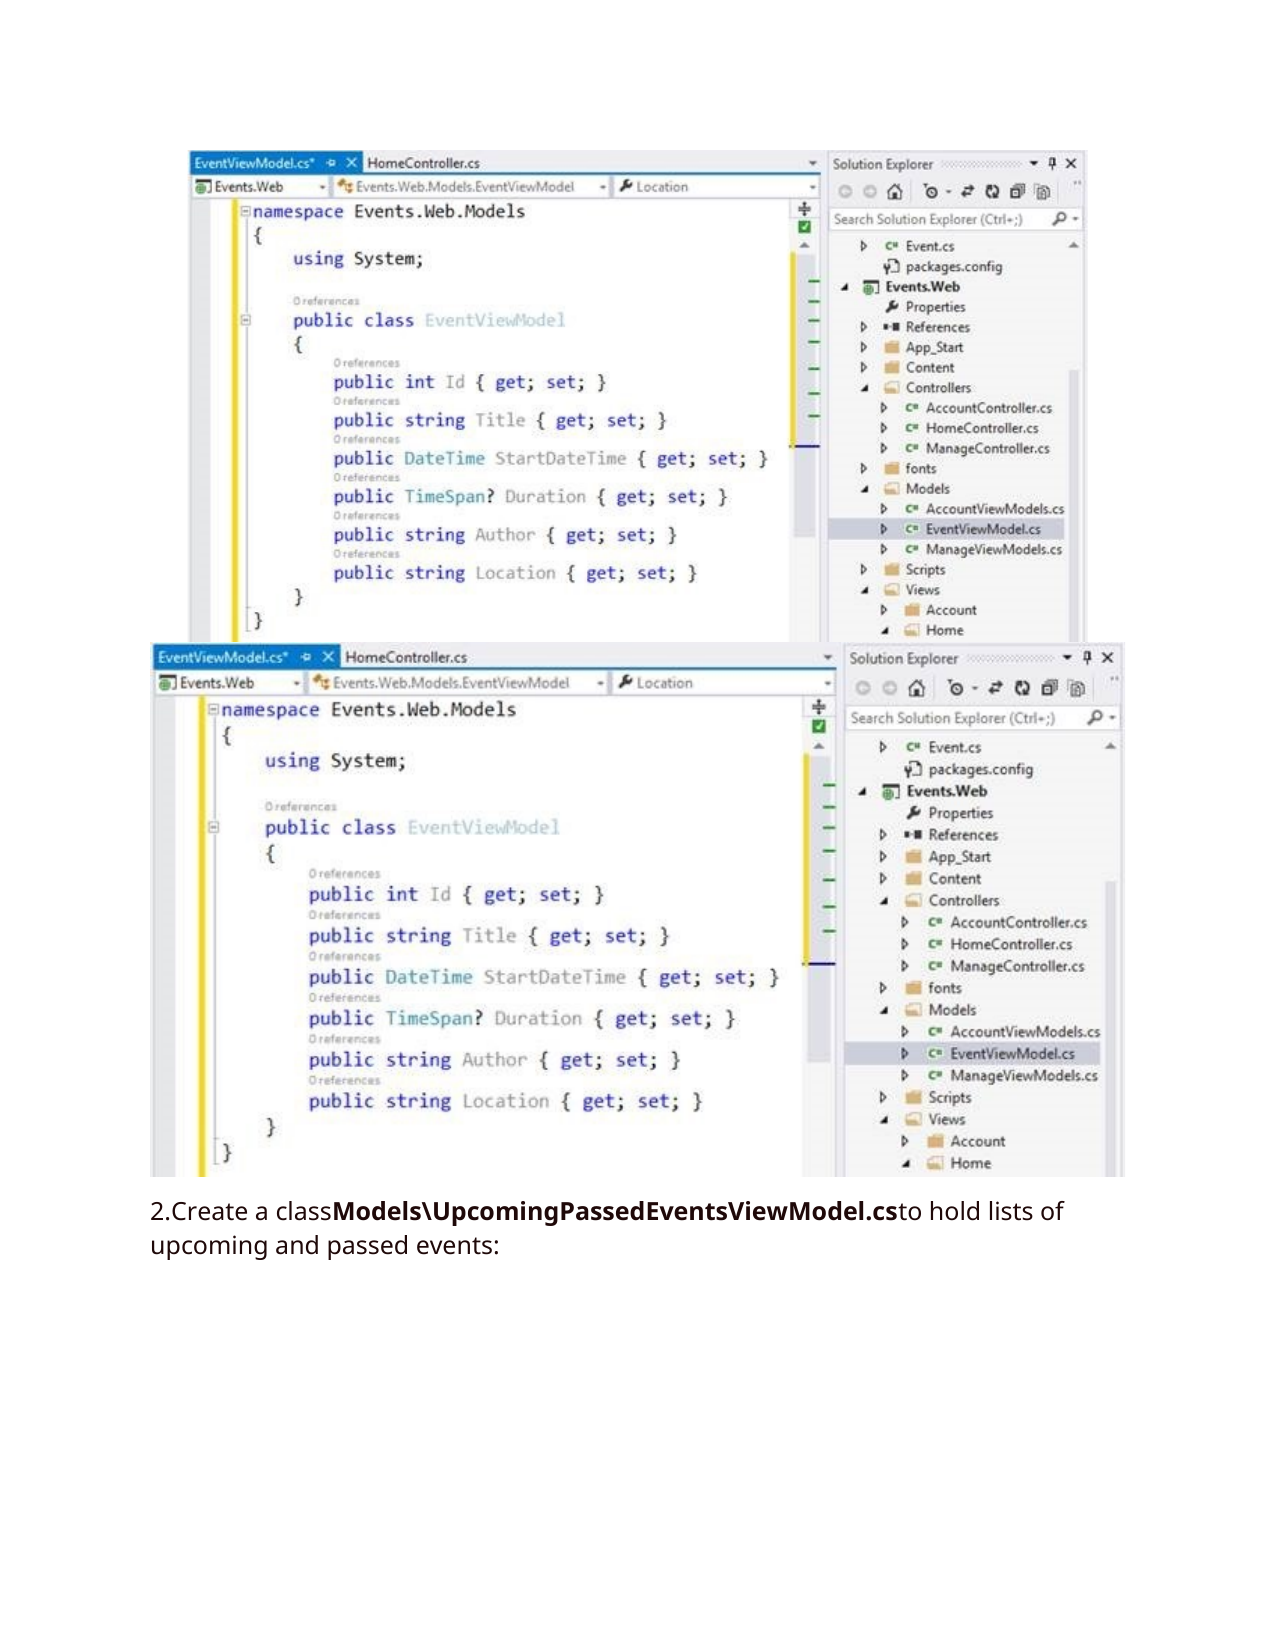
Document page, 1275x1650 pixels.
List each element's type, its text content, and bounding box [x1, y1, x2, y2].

picture [150, 150, 1125, 1177]
text 2.Create a classModels\UpcomingPassedEventsViewModel.csto hold lists of upcoming and passed events: [150, 1194, 1125, 1262]
